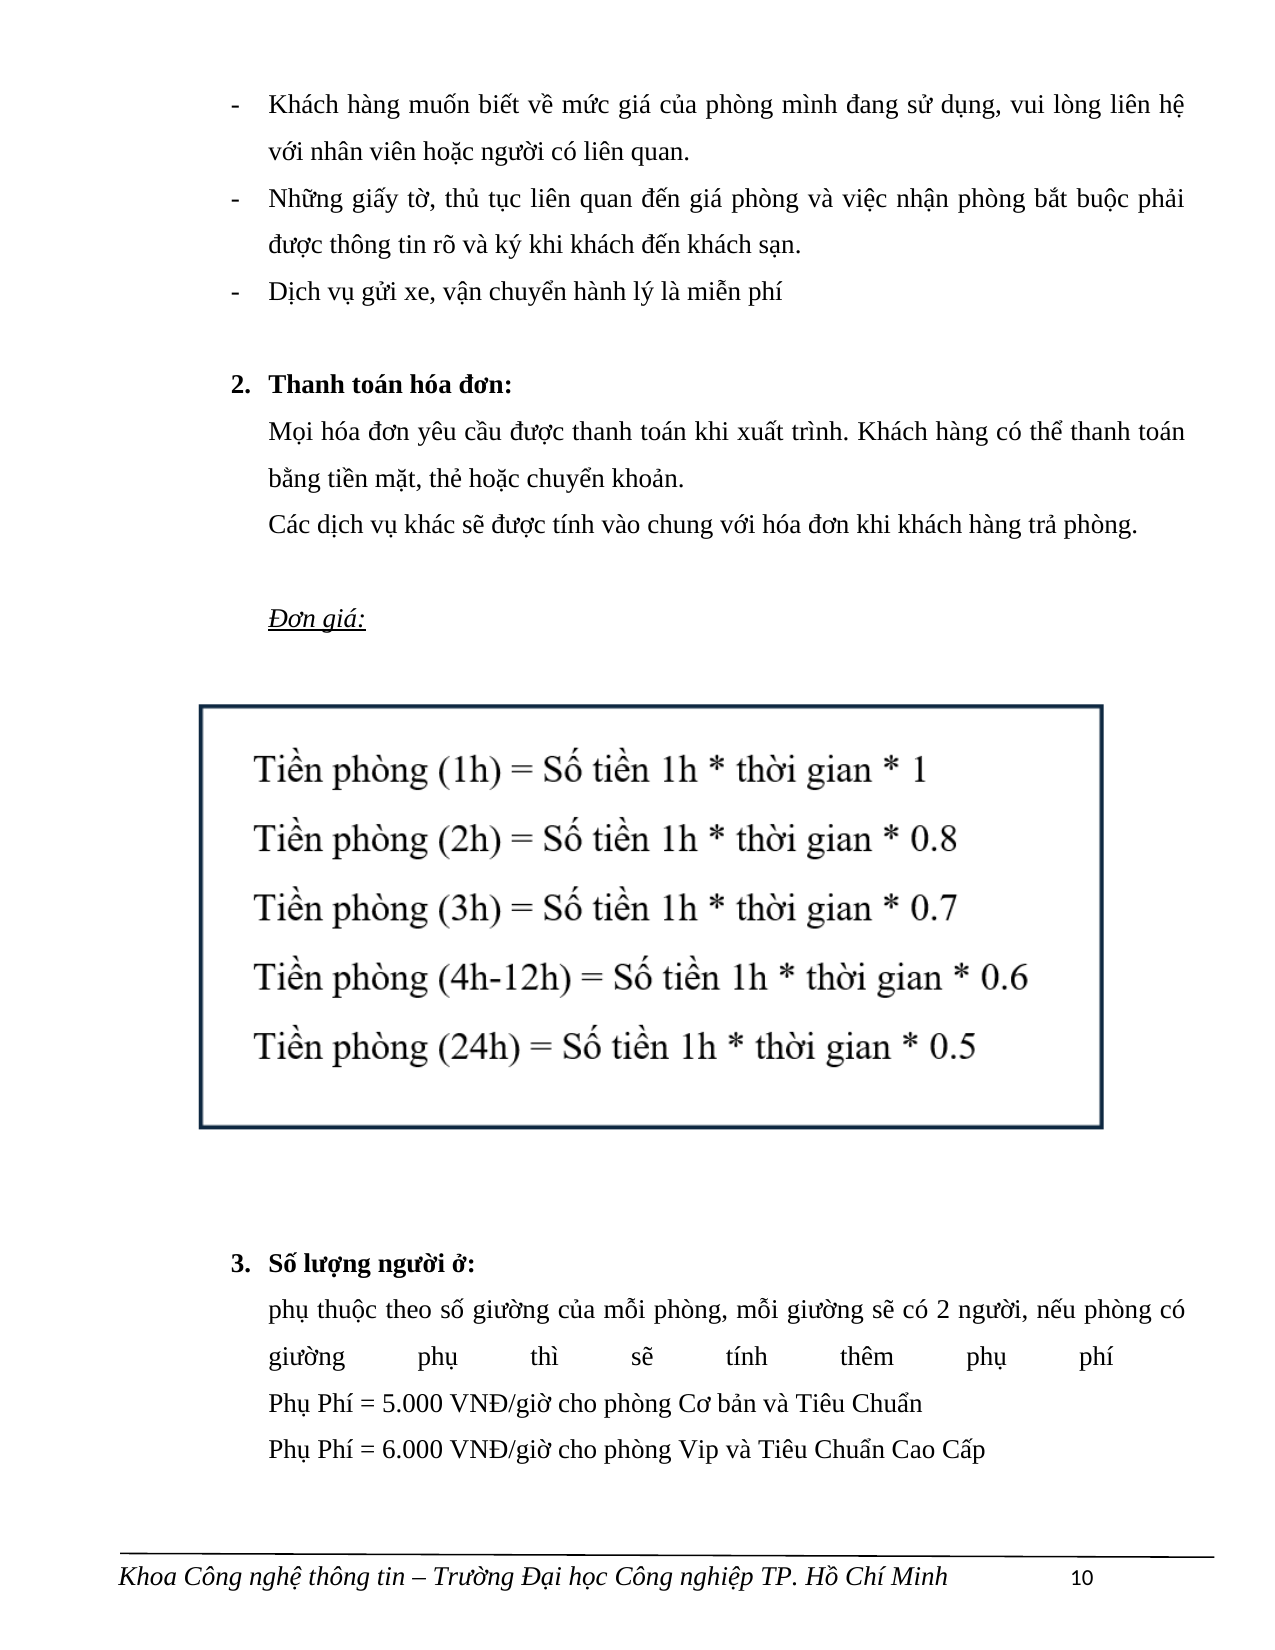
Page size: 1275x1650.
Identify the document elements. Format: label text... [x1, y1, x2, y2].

text Đơn giá: [268, 602, 1186, 633]
list Thanh toán hóa đơn: [231, 369, 1186, 400]
list Những giấy tờ, thủ tục liên quan đến giá phòng và việc nhận phòng bắt buộc phải được thông tin rõ và ký khi khách đến khách sạn. [231, 182, 1186, 260]
list Số lượng người ở: [231, 1247, 1186, 1278]
picture [118, 648, 1187, 1187]
list Khách hàng muốn biết về mức giá của phòng mình đang sử dụng, vui lòng liên hệ với nhân viên hoặc người có liên quan. [231, 89, 1186, 166]
text Các dịch vụ khác sẽ được tính vào chung với hóa đơn khi khách hàng trả phòng. [268, 509, 1186, 540]
list Dịch vụ gửi xe, vận chuyển hành lý là miễn phí [231, 275, 1186, 306]
text phụ thuộc theo số giường của mỗi phòng, mỗi giường sẽ có 2 người, nếu phòng có giường phụ thì sẽ tính thêm phụ phí Phụ Phí = 5.000 VNĐ/giờ cho phòng Cơ bản và Tiêu Chuẩn [268, 1293, 1186, 1418]
text Mọi hóa đơn yêu cầu được thanh toán khi xuất trình. Khách hàng có thể thanh toán bằng tiền mặt, thẻ hoặc chuyển khoản. [268, 415, 1186, 493]
text Phụ Phí = 6.000 VNĐ/giờ cho phòng Vip và Tiêu Chuẩn Cao Cấp [268, 1433, 1186, 1464]
